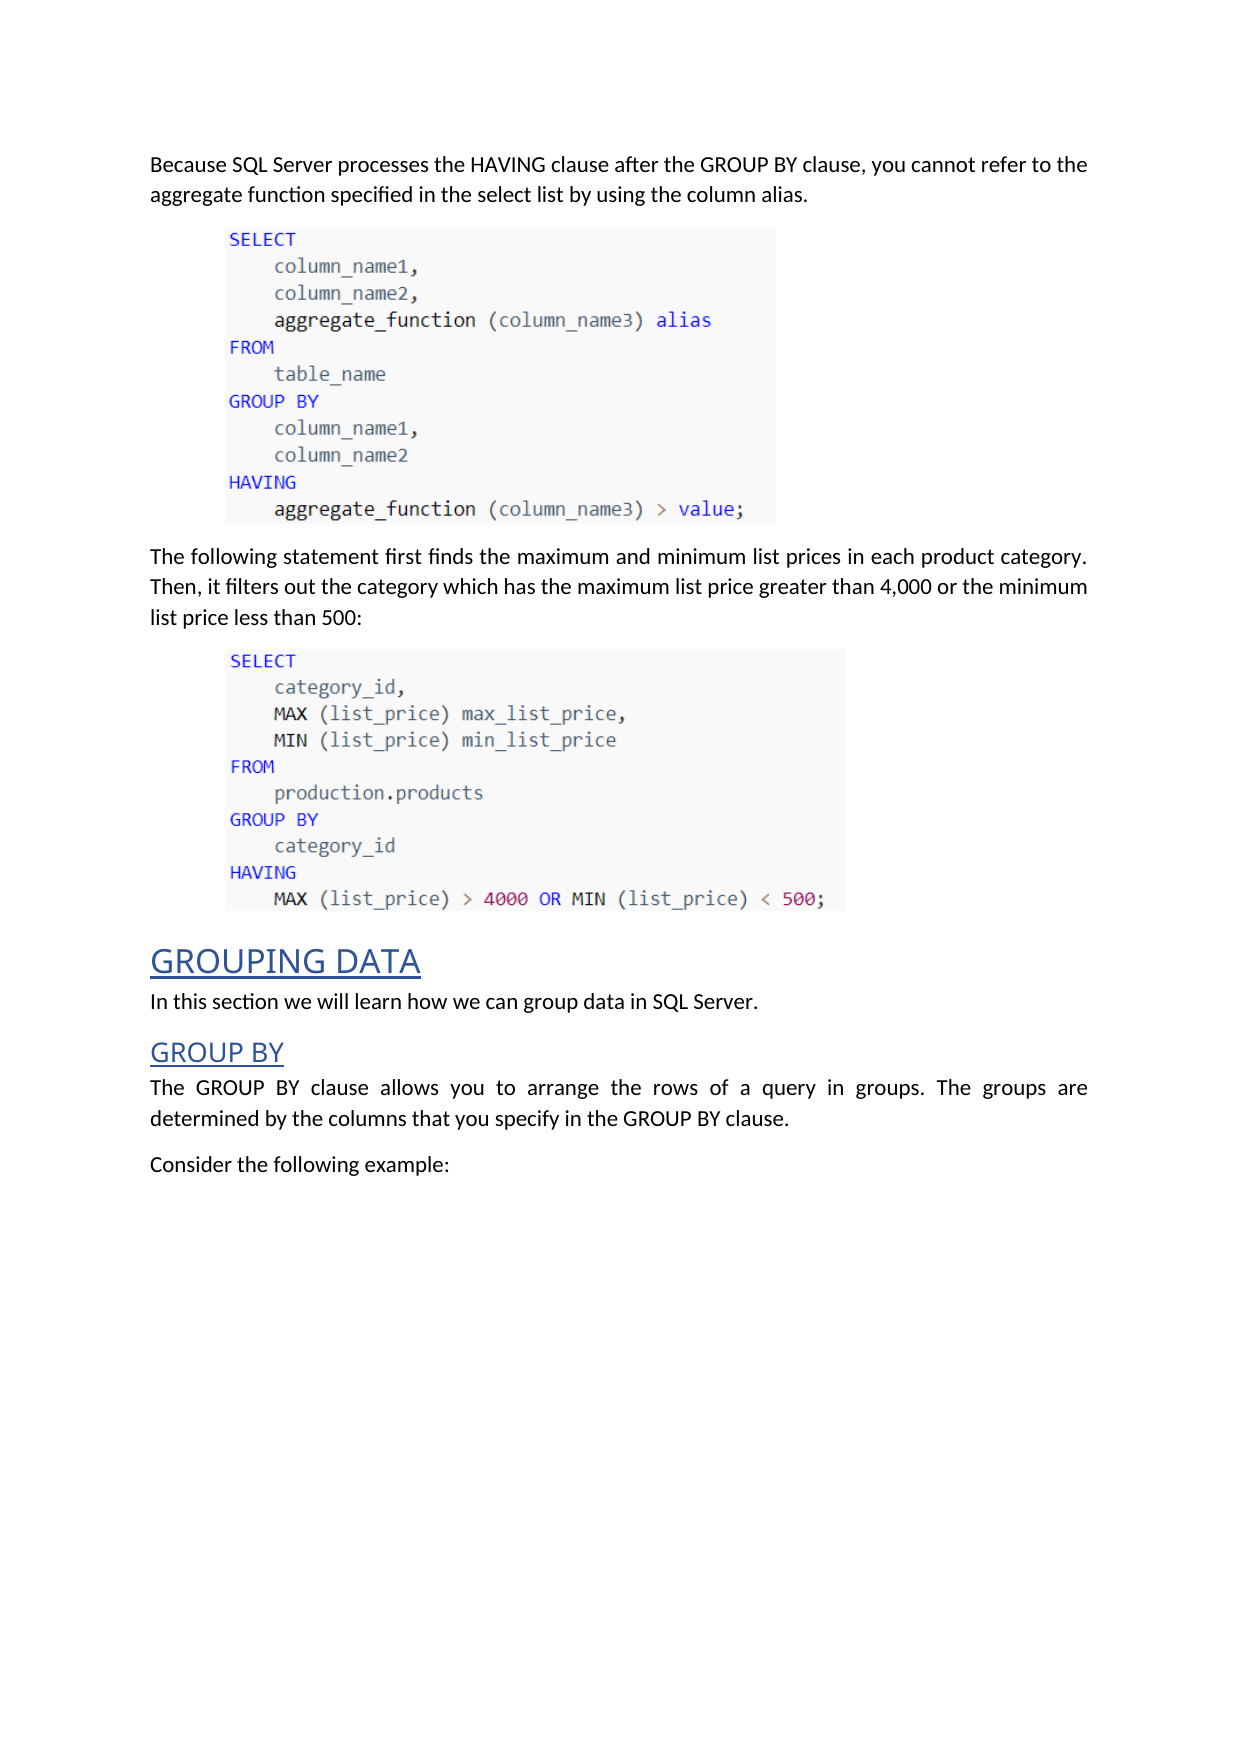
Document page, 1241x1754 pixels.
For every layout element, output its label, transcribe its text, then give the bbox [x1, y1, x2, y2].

text In this section we will learn how we can group data in SQL Server. [150, 987, 1090, 1015]
picture [225, 649, 847, 911]
picture [225, 227, 776, 524]
subtitle GROUPING DATA [150, 938, 1090, 983]
text Consider the following example: [150, 1151, 1090, 1179]
text The GROUP BY clause allows you to arrange the rows of a query in groups. The groups are determined by the columns that you specify in the GROUP BY clause. [150, 1073, 1090, 1132]
text The following statement first finds the maximum and minimum list prices in each product category. Then, it filters out the category which has the maximum list price greater than 4,000 or the minimum list price less than 500: [150, 542, 1090, 631]
subtitle GROUP BY [150, 1034, 1090, 1071]
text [150, 150, 1090, 208]
